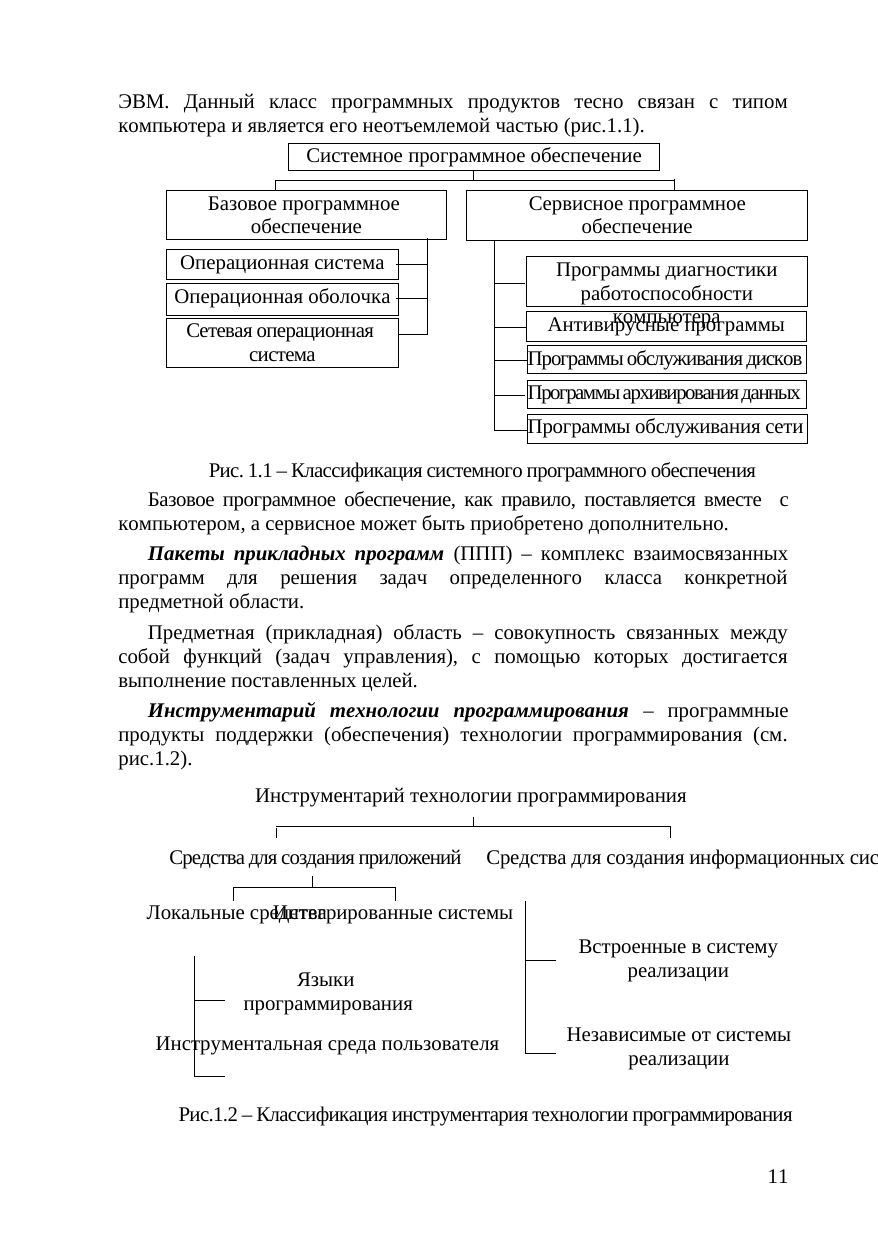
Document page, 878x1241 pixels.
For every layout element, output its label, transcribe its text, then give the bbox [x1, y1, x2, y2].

text Предметная (прикладная) область – совокупность связанных между собой функций (задач управления), с помощью которых достигается выполнение поставленных целей. [118, 620, 788, 692]
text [118, 89, 788, 137]
text Инструментарий технологии программирования – программные продукты поддержки (обеспечения) технологии программирования (см. рис.1.2). [118, 698, 788, 770]
text Базовое программное обеспечение, как правило, поставляется вместе с компьютером, а сервисное может быть приобретено дополнительно. [118, 487, 788, 535]
text Пакеты прикладных программ (ППП) – комплекс взаимосвязанных программ для решения задач определенного класса конкретной предметной области. [118, 541, 788, 613]
